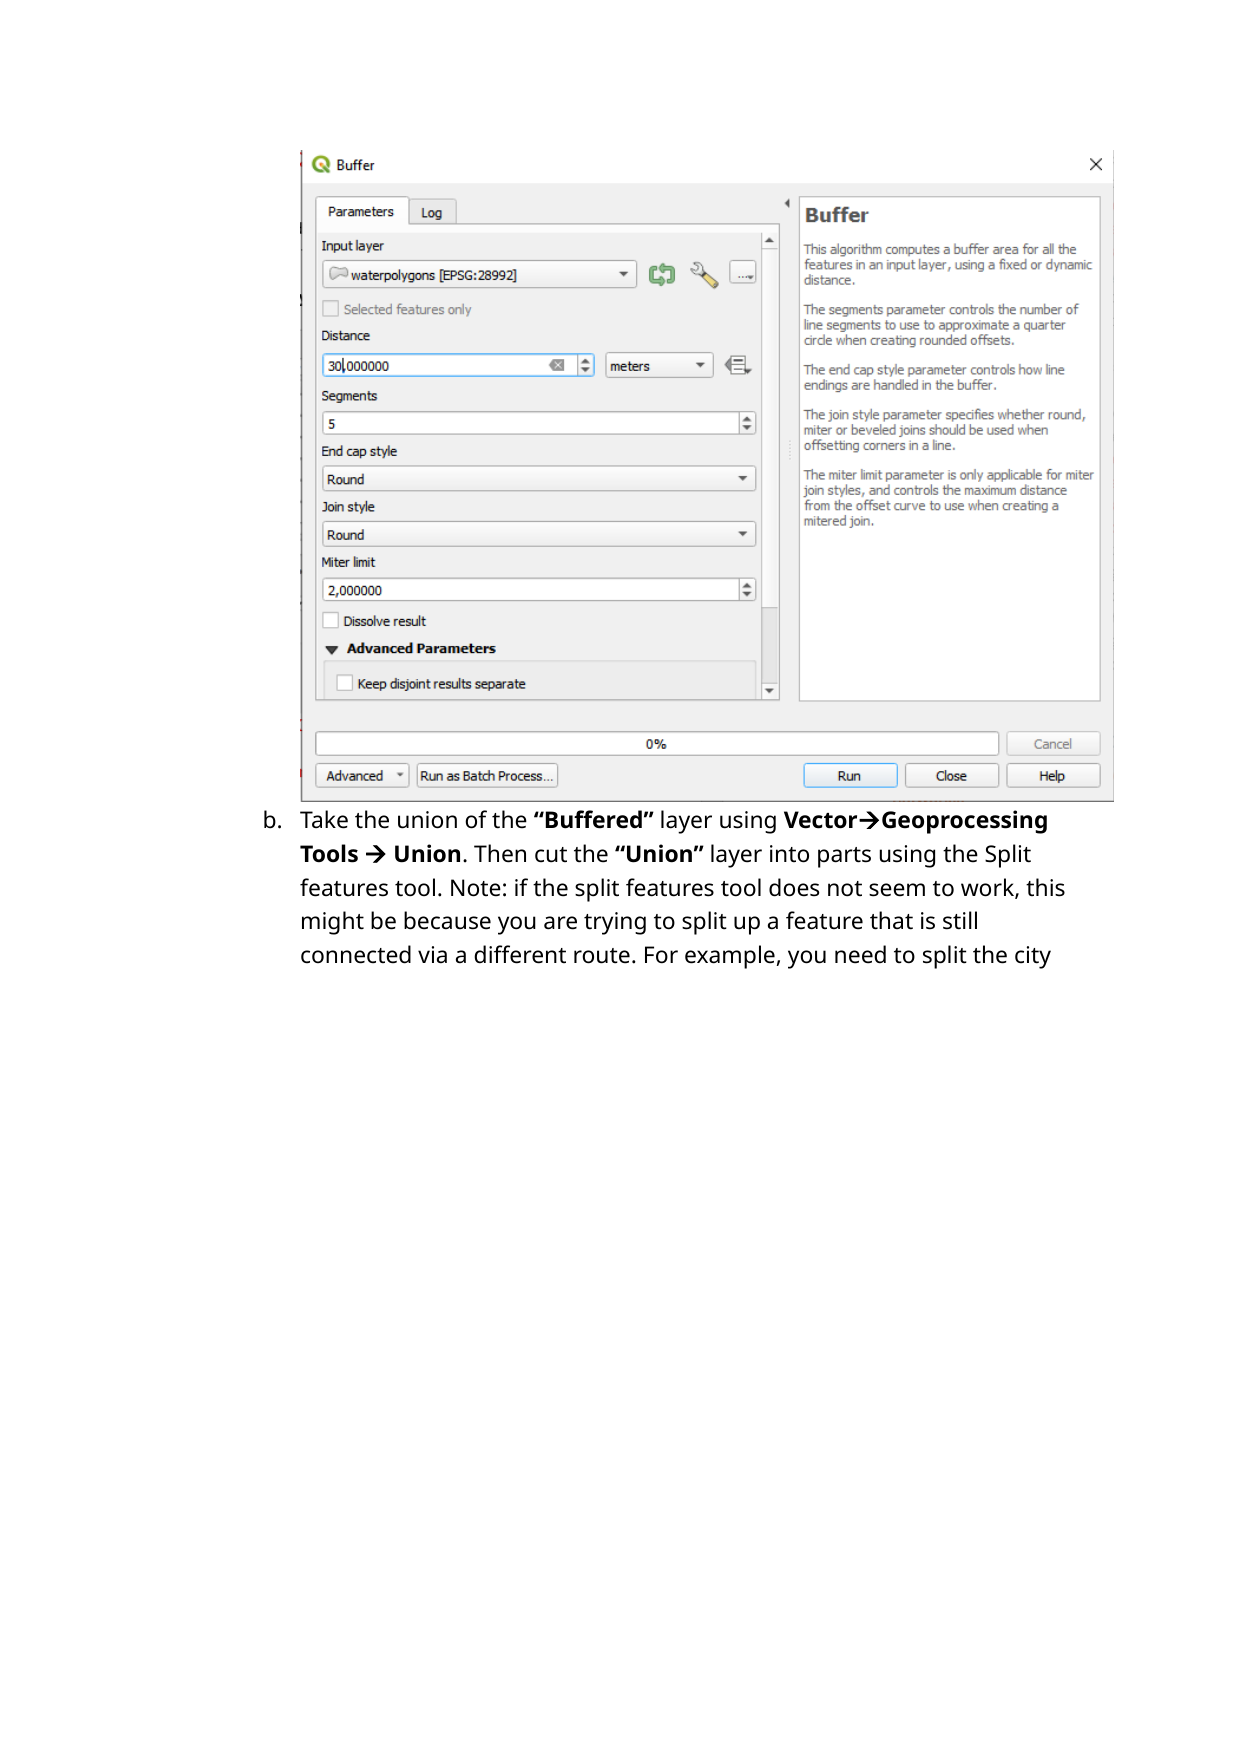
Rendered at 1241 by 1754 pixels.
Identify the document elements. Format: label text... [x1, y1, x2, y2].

picture [300, 150, 1114, 802]
list Take the union of the “Buffered” layer using VectorGeoprocessing Tools Union. Then cut the “Union” layer into parts using the Split features tool. Note: if the split features tool does not seem to work, this might be because you are trying to split up a feature that is still connected via a different route. For example, you need to split the city center from the Schie from all sides at once as shown in the image below. [262, 804, 1090, 970]
